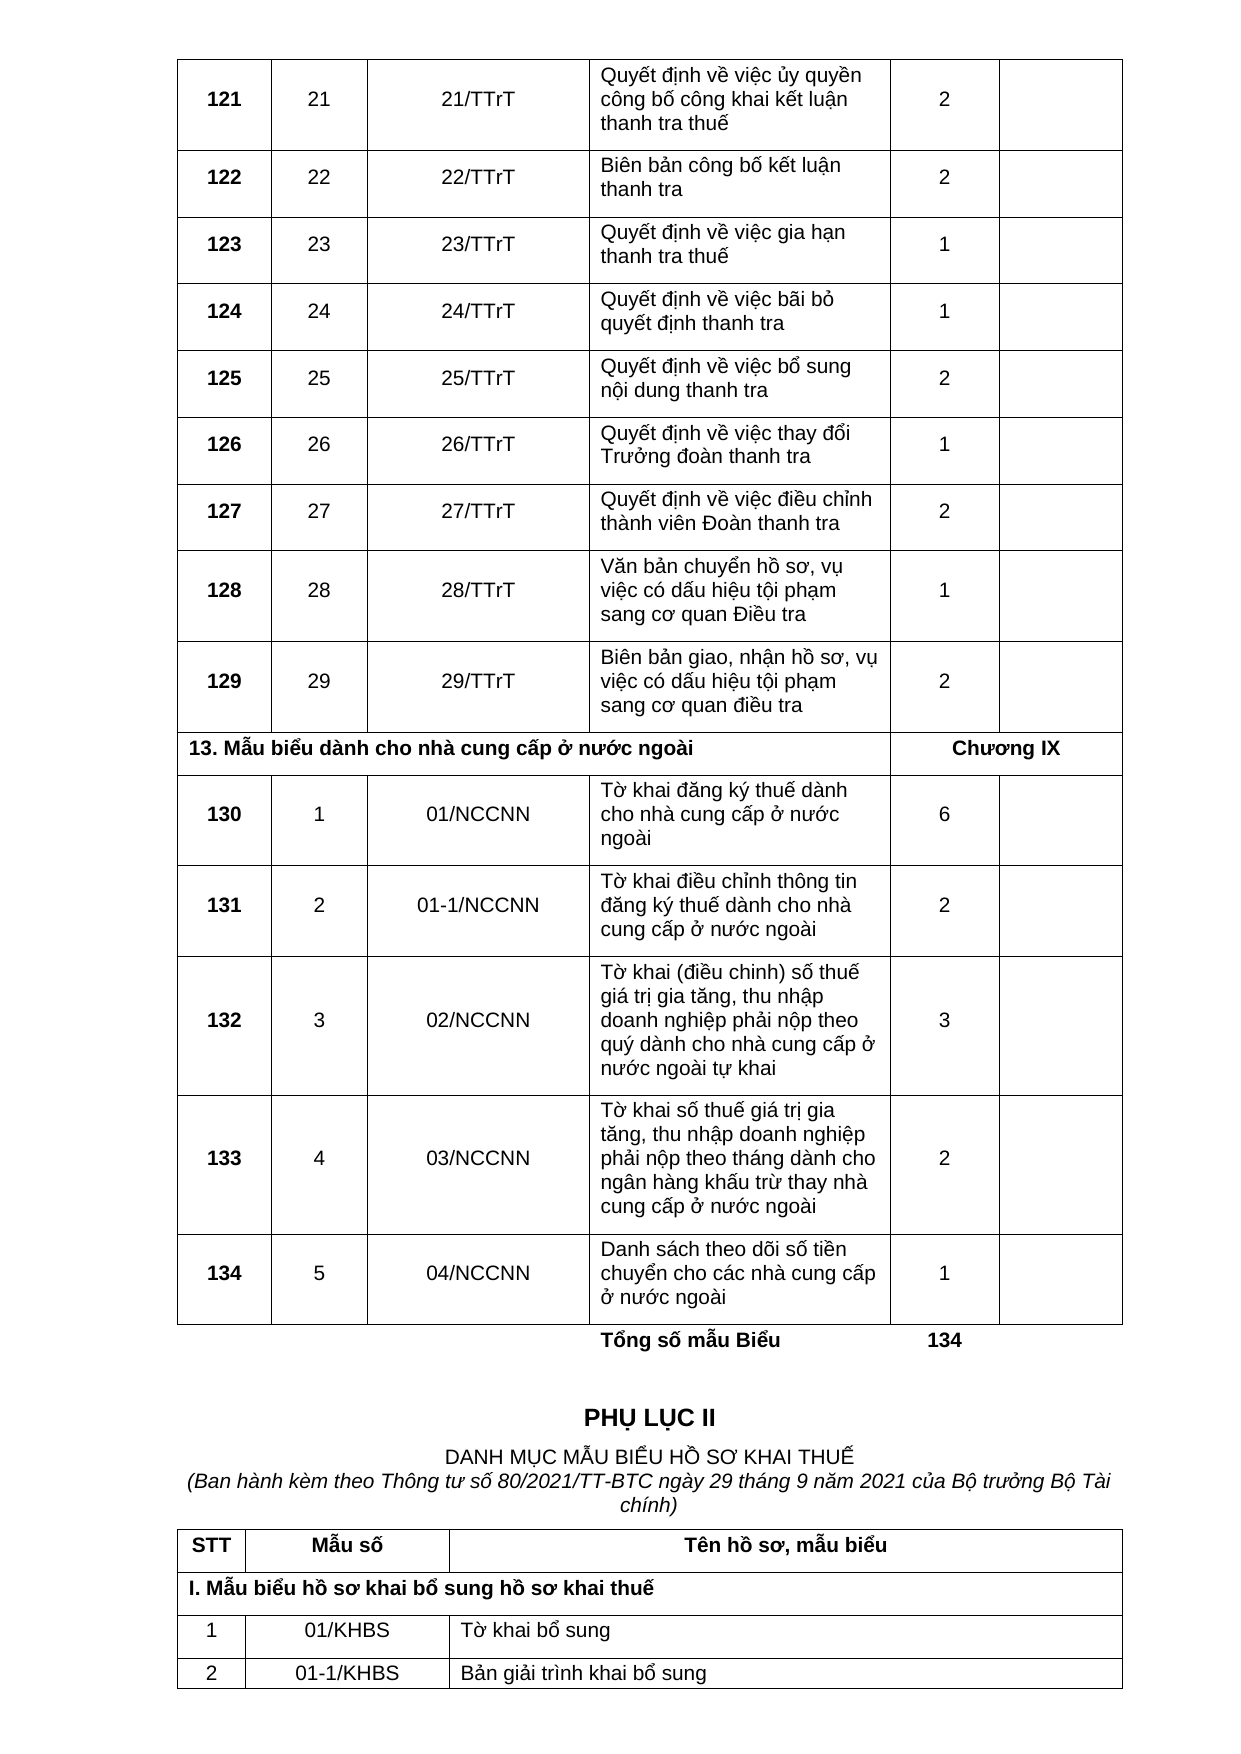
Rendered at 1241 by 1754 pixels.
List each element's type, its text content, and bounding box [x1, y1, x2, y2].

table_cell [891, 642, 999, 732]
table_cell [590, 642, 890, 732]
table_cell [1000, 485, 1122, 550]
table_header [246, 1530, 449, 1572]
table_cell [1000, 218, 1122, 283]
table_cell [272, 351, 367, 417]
table_cell 21 [272, 60, 367, 150]
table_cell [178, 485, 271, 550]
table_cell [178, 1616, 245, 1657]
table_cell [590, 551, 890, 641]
table_cell 123 [178, 218, 271, 283]
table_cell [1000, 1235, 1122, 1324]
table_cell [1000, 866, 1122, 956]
table_cell 121 [178, 60, 271, 150]
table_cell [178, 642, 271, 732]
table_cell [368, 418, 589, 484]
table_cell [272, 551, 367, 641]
table_cell 2 [891, 60, 999, 150]
table_cell 2 [891, 151, 999, 217]
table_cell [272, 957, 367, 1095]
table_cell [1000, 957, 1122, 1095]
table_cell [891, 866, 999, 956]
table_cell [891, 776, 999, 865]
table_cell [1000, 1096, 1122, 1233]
table_cell 22 [272, 151, 367, 217]
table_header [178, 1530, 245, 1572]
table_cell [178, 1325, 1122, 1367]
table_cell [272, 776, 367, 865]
text DANH MỤC MẪU BIỂU HỒ SƠ KHAI THUẾ (Ban hành kèm theo Thông tư số 80/2021/TT-BTC ngày 29 tháng 9 năm 2021 của Bộ trưởng Bộ Tài chính) [177, 1445, 1122, 1517]
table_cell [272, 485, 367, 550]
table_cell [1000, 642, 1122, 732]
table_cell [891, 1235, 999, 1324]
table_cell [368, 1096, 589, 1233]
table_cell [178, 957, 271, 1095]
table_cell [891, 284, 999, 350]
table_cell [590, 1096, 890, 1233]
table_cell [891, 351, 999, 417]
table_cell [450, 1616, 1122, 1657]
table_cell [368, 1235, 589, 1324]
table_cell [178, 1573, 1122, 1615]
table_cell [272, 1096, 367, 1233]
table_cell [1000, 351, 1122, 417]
table_cell 22/TTrT [368, 151, 589, 217]
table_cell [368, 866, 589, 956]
table_cell 23/TTrT [368, 218, 589, 283]
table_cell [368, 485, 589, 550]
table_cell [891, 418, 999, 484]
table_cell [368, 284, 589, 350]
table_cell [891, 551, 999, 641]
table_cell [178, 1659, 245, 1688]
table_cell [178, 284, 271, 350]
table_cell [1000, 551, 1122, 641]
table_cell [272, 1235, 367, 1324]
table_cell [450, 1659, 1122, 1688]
table_cell Biên bản công bố kết luận thanh tra [590, 151, 890, 217]
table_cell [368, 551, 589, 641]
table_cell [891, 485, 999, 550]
table_cell Quyết định về việc gia hạn thanh tra thuế [590, 218, 890, 283]
table_cell 1 [891, 218, 999, 283]
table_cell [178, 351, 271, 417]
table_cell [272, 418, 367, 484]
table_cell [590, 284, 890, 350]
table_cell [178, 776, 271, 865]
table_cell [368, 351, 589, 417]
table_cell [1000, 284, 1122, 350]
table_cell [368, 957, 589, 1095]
table_cell 122 [178, 151, 271, 217]
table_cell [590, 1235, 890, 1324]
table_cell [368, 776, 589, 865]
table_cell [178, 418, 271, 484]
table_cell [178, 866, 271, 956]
table_cell [1000, 151, 1122, 217]
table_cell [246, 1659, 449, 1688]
table_cell Quyết định về việc ủy quyền công bố công khai kết luận thanh tra thuế [590, 60, 890, 150]
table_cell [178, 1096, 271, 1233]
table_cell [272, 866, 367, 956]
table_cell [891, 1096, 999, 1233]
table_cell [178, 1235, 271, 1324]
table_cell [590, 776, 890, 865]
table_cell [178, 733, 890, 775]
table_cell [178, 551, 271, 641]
table_cell 21/TTrT [368, 60, 589, 150]
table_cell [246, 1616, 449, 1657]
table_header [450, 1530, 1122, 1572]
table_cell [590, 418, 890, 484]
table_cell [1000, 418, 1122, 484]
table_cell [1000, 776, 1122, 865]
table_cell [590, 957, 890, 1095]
table_cell 23 [272, 218, 367, 283]
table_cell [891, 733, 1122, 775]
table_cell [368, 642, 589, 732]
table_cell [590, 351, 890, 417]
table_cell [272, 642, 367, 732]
table_cell [1000, 60, 1122, 150]
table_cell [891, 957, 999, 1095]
text PHỤ LỤC II [177, 1403, 1122, 1432]
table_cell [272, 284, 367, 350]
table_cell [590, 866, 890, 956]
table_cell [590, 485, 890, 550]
